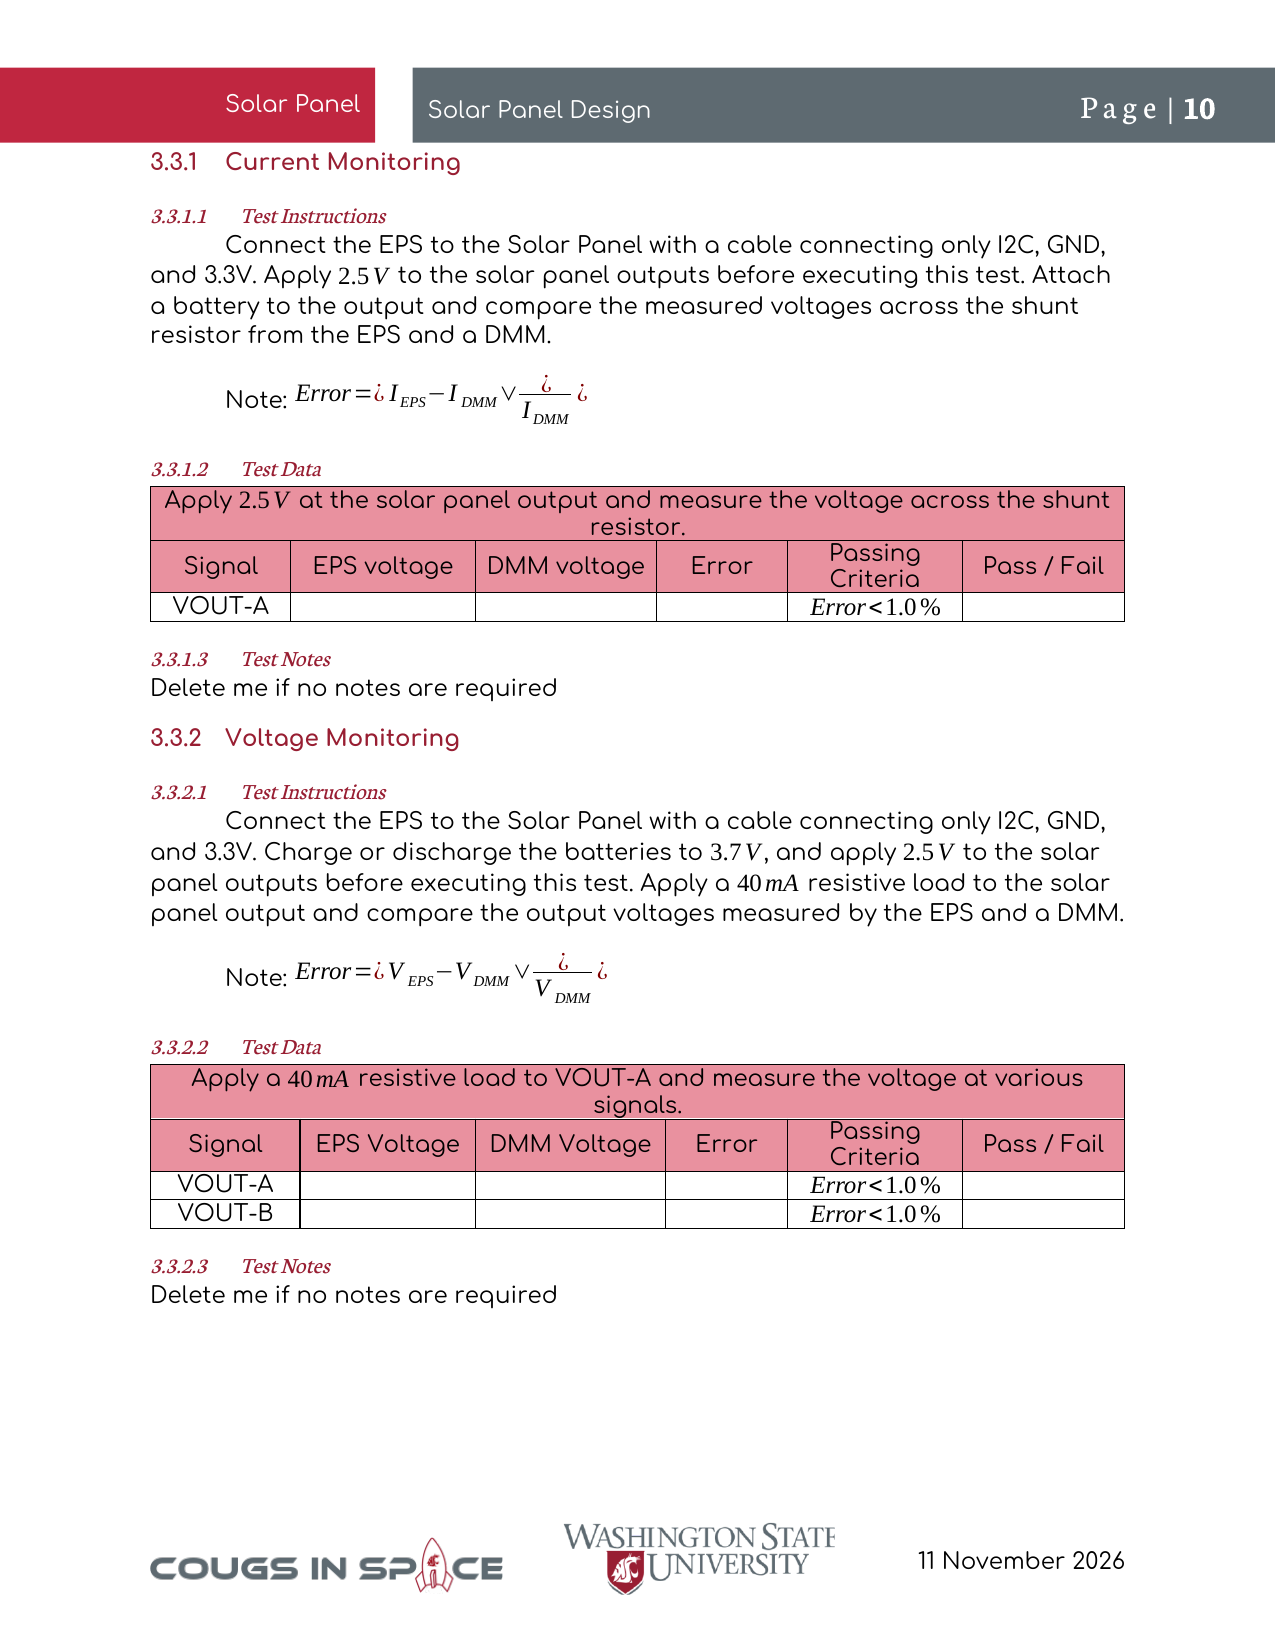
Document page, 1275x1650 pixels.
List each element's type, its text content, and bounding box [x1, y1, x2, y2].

table_cell [963, 1200, 1124, 1228]
table_cell Passing Criteria [788, 541, 962, 592]
table_cell [788, 1200, 962, 1228]
table_cell VOUT-A [151, 593, 290, 621]
table_cell Pass / Fail [963, 541, 1124, 592]
text Note: [150, 952, 1125, 1006]
text Connect the EPS to the Solar Panel with a cable connecting only I2C, GND, and 3.3V. Apply to the solar panel outputs before executing this test. Attach a battery to the output and compare the measured voltages across the shunt resistor from the EPS and a DMM. [150, 233, 1125, 349]
table_cell [666, 1200, 787, 1228]
table_cell [301, 1172, 475, 1199]
picture [150, 1537, 503, 1594]
text Delete me if no notes are required [150, 676, 1125, 702]
table_cell [301, 1200, 475, 1228]
table_cell DMM voltage [476, 541, 656, 592]
text Note: [150, 373, 1125, 428]
table_cell VOUT-B [151, 1200, 299, 1228]
subtitle Test Notes [150, 1250, 1125, 1279]
table_cell Signal [151, 1120, 299, 1171]
text Connect the EPS to the Solar Panel with a cable connecting only I2C, GND, and 3.3V. Charge or discharge the batteries to , and apply to the solar panel outputs before executing this test. Apply a resistive load to the solar panel output and compare the output voltages measured by the EPS and a DMM. [150, 809, 1125, 927]
subtitle Test Data [150, 453, 1125, 482]
table_cell [963, 593, 1124, 621]
table_header Apply at the solar panel output and measure the voltage across the shunt resistor. [151, 487, 1124, 540]
table_cell [666, 1172, 787, 1199]
table_cell Passing Criteria [788, 1120, 962, 1171]
table_cell [788, 1172, 962, 1199]
table_cell EPS voltage [291, 541, 475, 592]
picture [562, 1522, 835, 1594]
table_cell VOUT-A [151, 1172, 299, 1199]
subtitle Current Monitoring [150, 150, 1125, 176]
subtitle Test Instructions [150, 776, 1125, 805]
table_cell [788, 593, 962, 621]
table_cell [476, 1172, 665, 1199]
table_cell DMM Voltage [476, 1120, 665, 1171]
table_cell [476, 1200, 665, 1228]
table_cell [963, 1172, 1124, 1199]
table_cell [476, 593, 656, 621]
table_cell Error [666, 1120, 787, 1171]
table_header Apply a resistive load to VOUT-A and measure the voltage at various signals. [151, 1065, 1124, 1118]
table_cell Error [657, 541, 787, 592]
table_cell EPS Voltage [301, 1120, 475, 1171]
text Delete me if no notes are required [150, 1283, 1125, 1308]
subtitle Test Notes [150, 643, 1125, 672]
table_cell Pass / Fail [963, 1120, 1124, 1171]
subtitle Test Instructions [150, 200, 1125, 229]
table_cell [291, 593, 475, 621]
table_cell Signal [151, 541, 290, 592]
table_cell [657, 593, 787, 621]
subtitle Voltage Monitoring [150, 726, 1125, 752]
subtitle Test Data [150, 1031, 1125, 1060]
